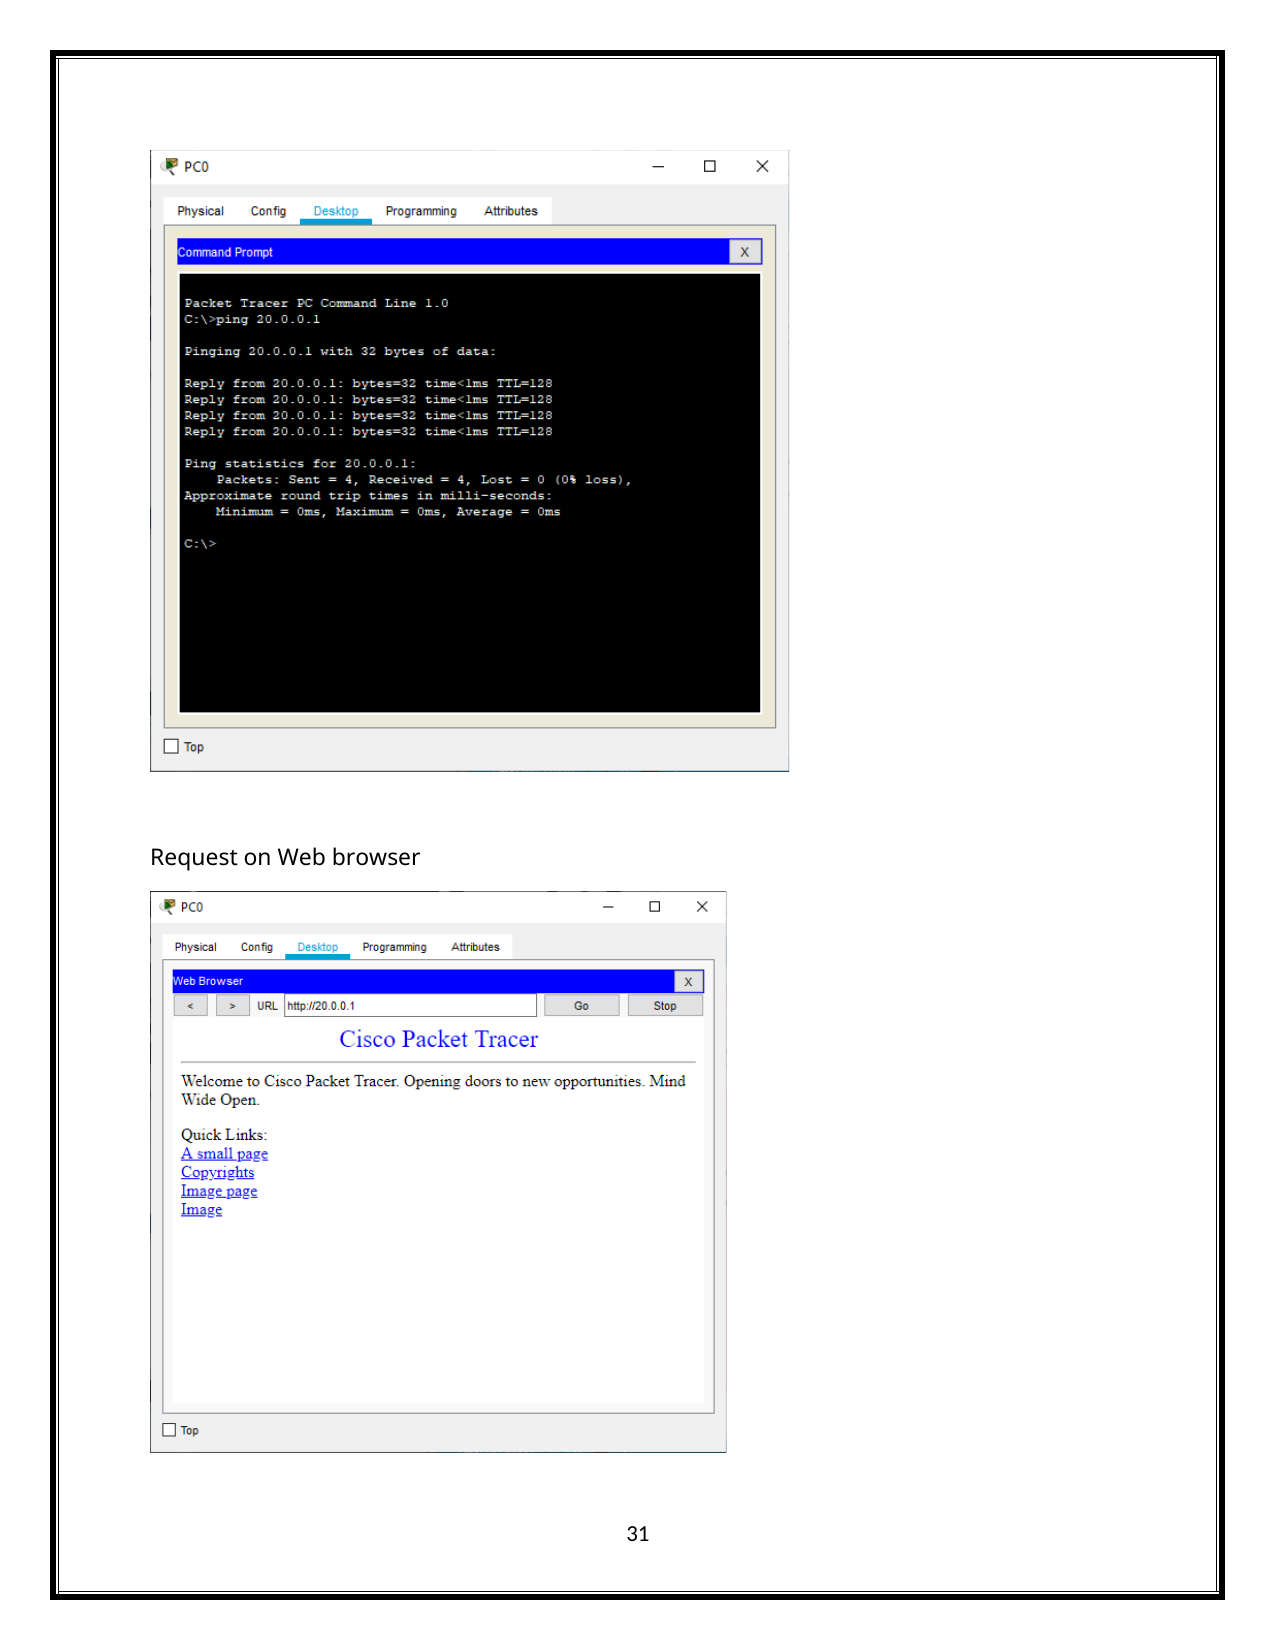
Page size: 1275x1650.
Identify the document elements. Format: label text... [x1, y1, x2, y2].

picture [150, 891, 727, 1453]
picture [150, 150, 790, 772]
text Request on Web browser [150, 841, 1125, 872]
